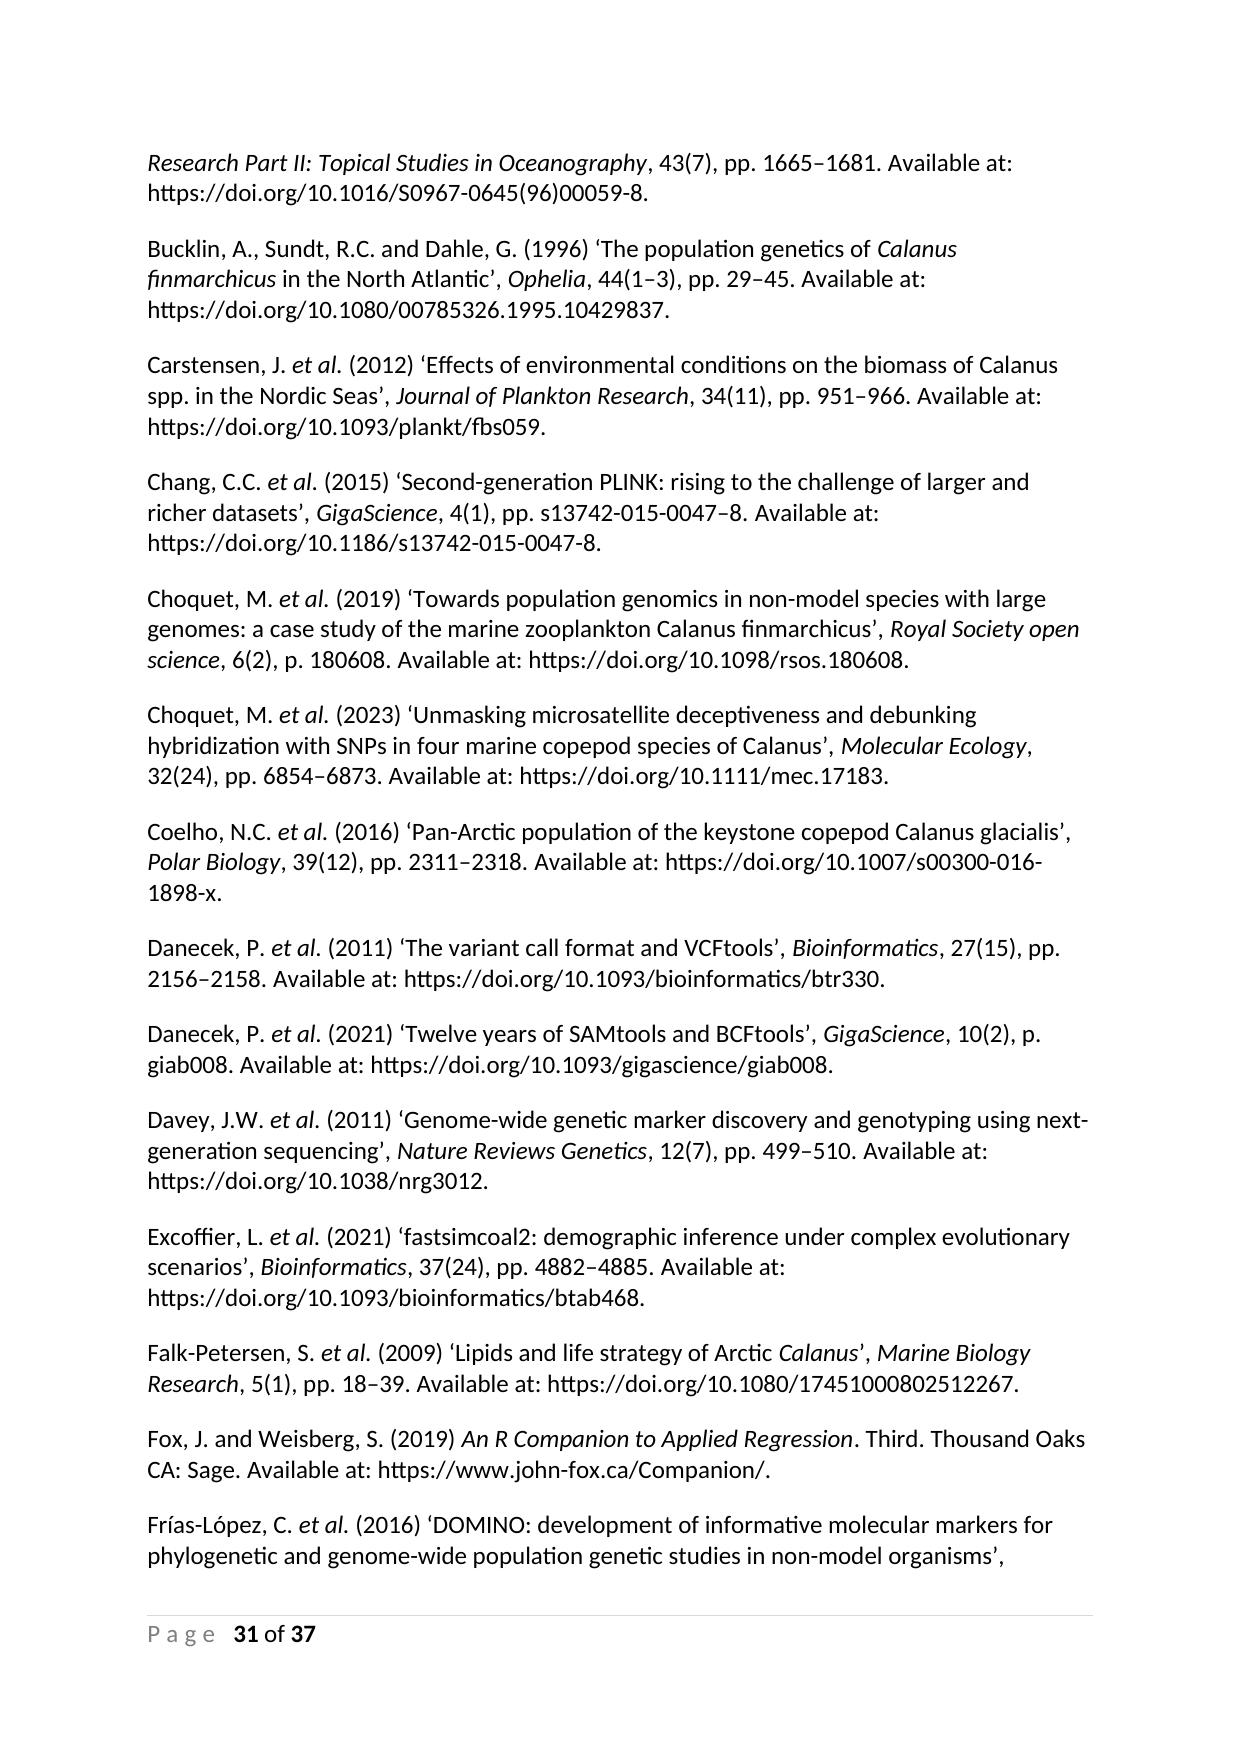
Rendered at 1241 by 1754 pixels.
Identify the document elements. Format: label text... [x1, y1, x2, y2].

text Excoffier, L. et al. (2021) ‘fastsimcoal2: demographic inference under complex evolutionary scenarios’, Bioinformatics, 37(24), pp. 4882–4885. Available at: https://doi.org/10.1093/bioinformatics/btab468. [147, 1221, 1093, 1313]
text Coelho, N.C. et al. (2016) ‘Pan-Arctic population of the keystone copepod Calanus glacialis’, Polar Biology, 39(12), pp. 2311–2318. Available at: https://doi.org/10.1007/s00300-016-1898-x. [147, 816, 1093, 907]
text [147, 147, 1093, 208]
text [147, 1510, 1093, 1571]
text Danecek, P. et al. (2021) ‘Twelve years of SAMtools and BCFtools’, GigaScience, 10(2), p. giab008. Available at: https://doi.org/10.1093/gigascience/giab008. [147, 1018, 1093, 1079]
text Bucklin, A., Sundt, R.C. and Dahle, G. (1996) ‘The population genetics of Calanus finmarchicus in the North Atlantic’, Ophelia, 44(1–3), pp. 29–45. Available at: https://doi.org/10.1080/00785326.1995.10429837. [147, 233, 1093, 324]
text Chang, C.C. et al. (2015) ‘Second-generation PLINK: rising to the challenge of larger and richer datasets’, GigaScience, 4(1), pp. s13742-015-0047–8. Available at: https://doi.org/10.1186/s13742-015-0047-8. [147, 466, 1093, 558]
text Davey, J.W. et al. (2011) ‘Genome-wide genetic marker discovery and genotyping using next-generation sequencing’, Nature Reviews Genetics, 12(7), pp. 499–510. Available at: https://doi.org/10.1038/nrg3012. [147, 1104, 1093, 1196]
text Danecek, P. et al. (2011) ‘The variant call format and VCFtools’, Bioinformatics, 27(15), pp. 2156–2158. Available at: https://doi.org/10.1093/bioinformatics/btr330. [147, 932, 1093, 993]
text Fox, J. and Weisberg, S. (2019) An R Companion to Applied Regression. Third. Thousand Oaks CA: Sage. Available at: https://www.john-fox.ca/Companion/. [147, 1424, 1093, 1485]
text Carstensen, J. et al. (2012) ‘Effects of environmental conditions on the biomass of Calanus spp. in the Nordic Seas’, Journal of Plankton Research, 34(11), pp. 951–966. Available at: https://doi.org/10.1093/plankt/fbs059. [147, 349, 1093, 441]
text Choquet, M. et al. (2019) ‘Towards population genomics in non-model species with large genomes: a case study of the marine zooplankton Calanus finmarchicus’, Royal Society open science, 6(2), p. 180608. Available at: https://doi.org/10.1098/rsos.180608. [147, 583, 1093, 674]
text Falk-Petersen, S. et al. (2009) ‘Lipids and life strategy of Arctic Calanus’, Marine Biology Research, 5(1), pp. 18–39. Available at: https://doi.org/10.1080/17451000802512267. [147, 1338, 1093, 1399]
text Choquet, M. et al. (2023) ‘Unmasking microsatellite deceptiveness and debunking hybridization with SNPs in four marine copepod species of Calanus’, Molecular Ecology, 32(24), pp. 6854–6873. Available at: https://doi.org/10.1111/mec.17183. [147, 699, 1093, 791]
